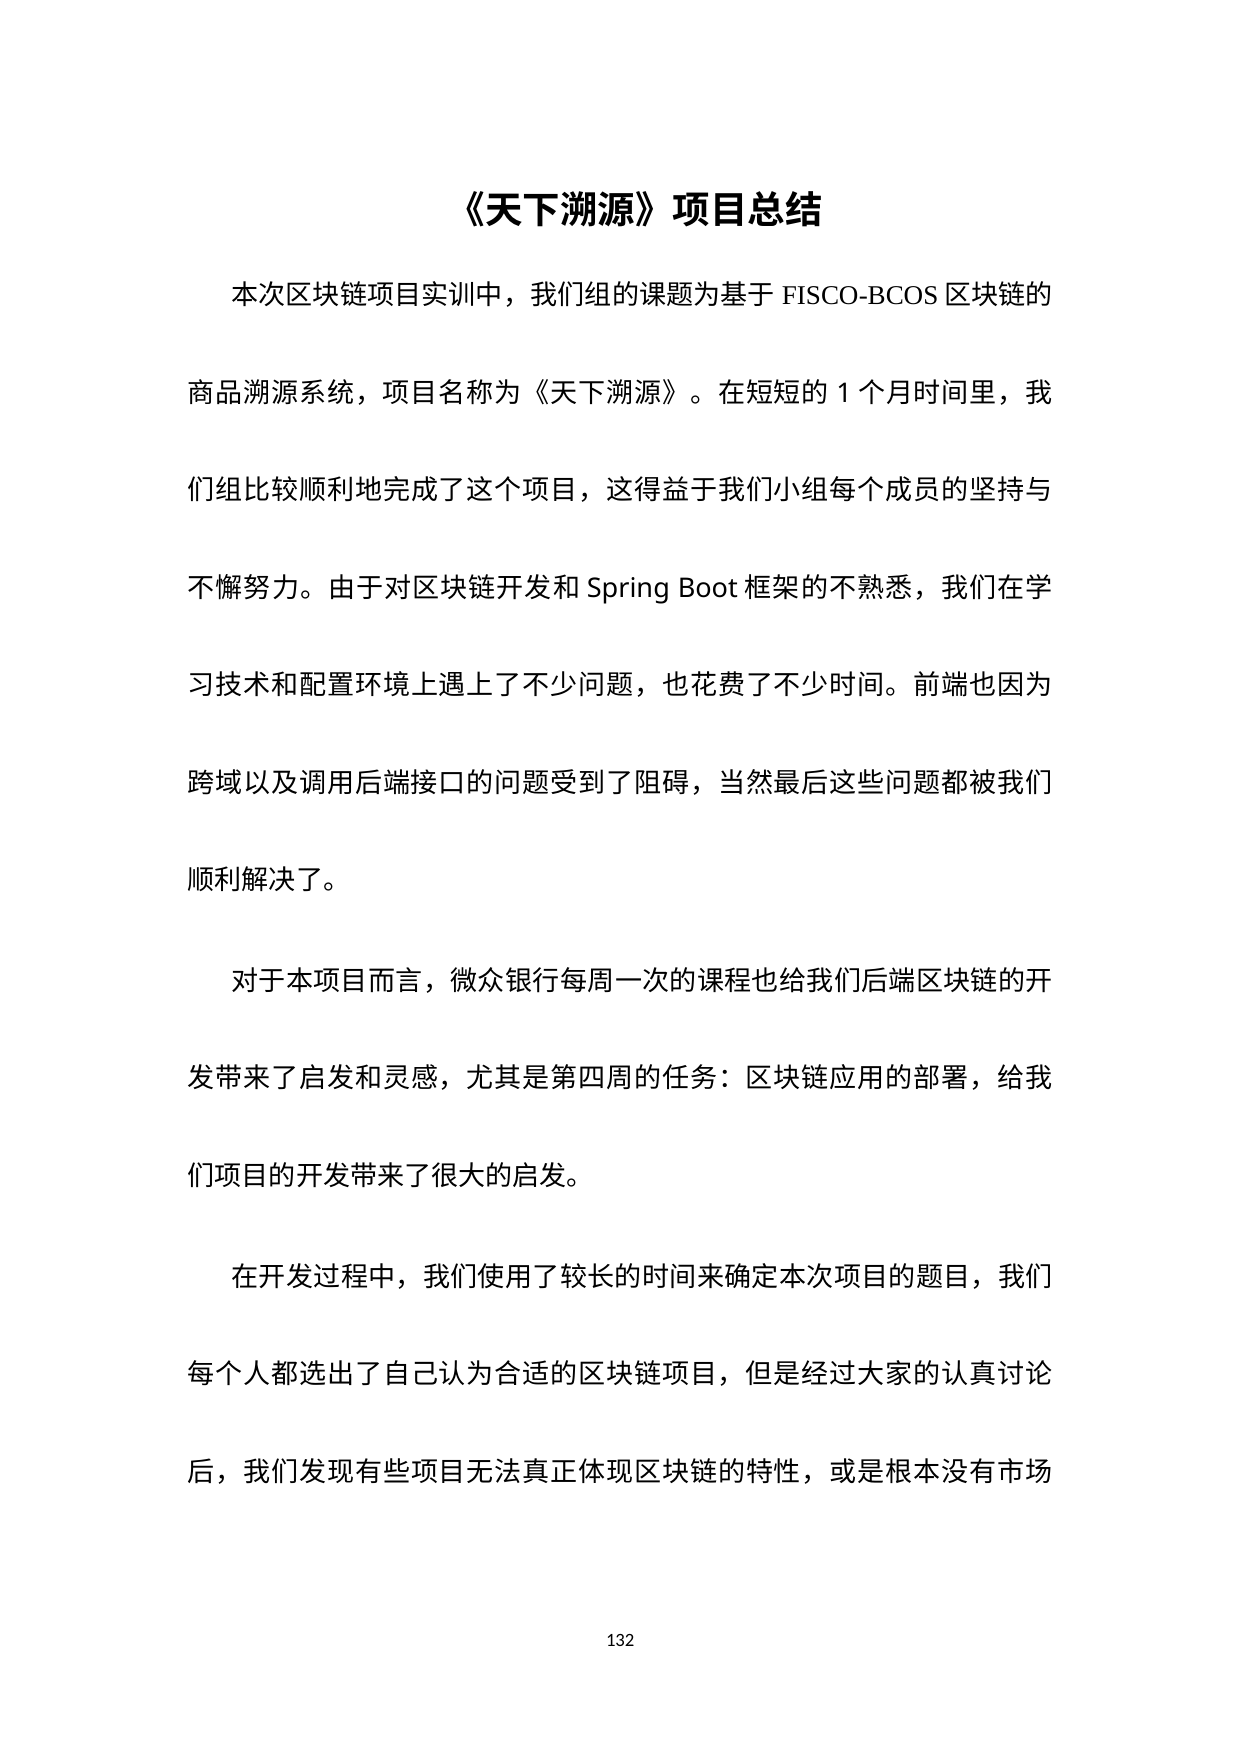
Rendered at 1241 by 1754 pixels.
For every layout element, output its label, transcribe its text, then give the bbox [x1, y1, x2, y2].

text 对于本项目而言，微众银行每周一次的课程也给我们后端区块链的开发带来了启发和灵感，尤其是第四周的任务：区块链应用的部署，给我们项目的开发带来了很大的启发。 [187, 946, 1053, 1206]
subtitle 《天下溯源》项目总结 [217, 174, 1053, 239]
text 本次区块链项目实训中，我们组的课题为基于FISCO-BCOS区块链的商品溯源系统，项目名称为《天下溯源》。在短短的1个月时间里，我们组比较顺利地完成了这个项目，这得益于我们小组每个成员的坚持与不懈努力。由于对区块链开发和Spring Boot框架的不熟悉，我们在学习技术和配置环境上遇上了不少问题，也花费了不少时间。前端也因为跨域以及调用后端接口的问题受到了阻碍，当然最后这些问题都被我们顺利解决了。 [187, 260, 1053, 910]
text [187, 1242, 1053, 1502]
